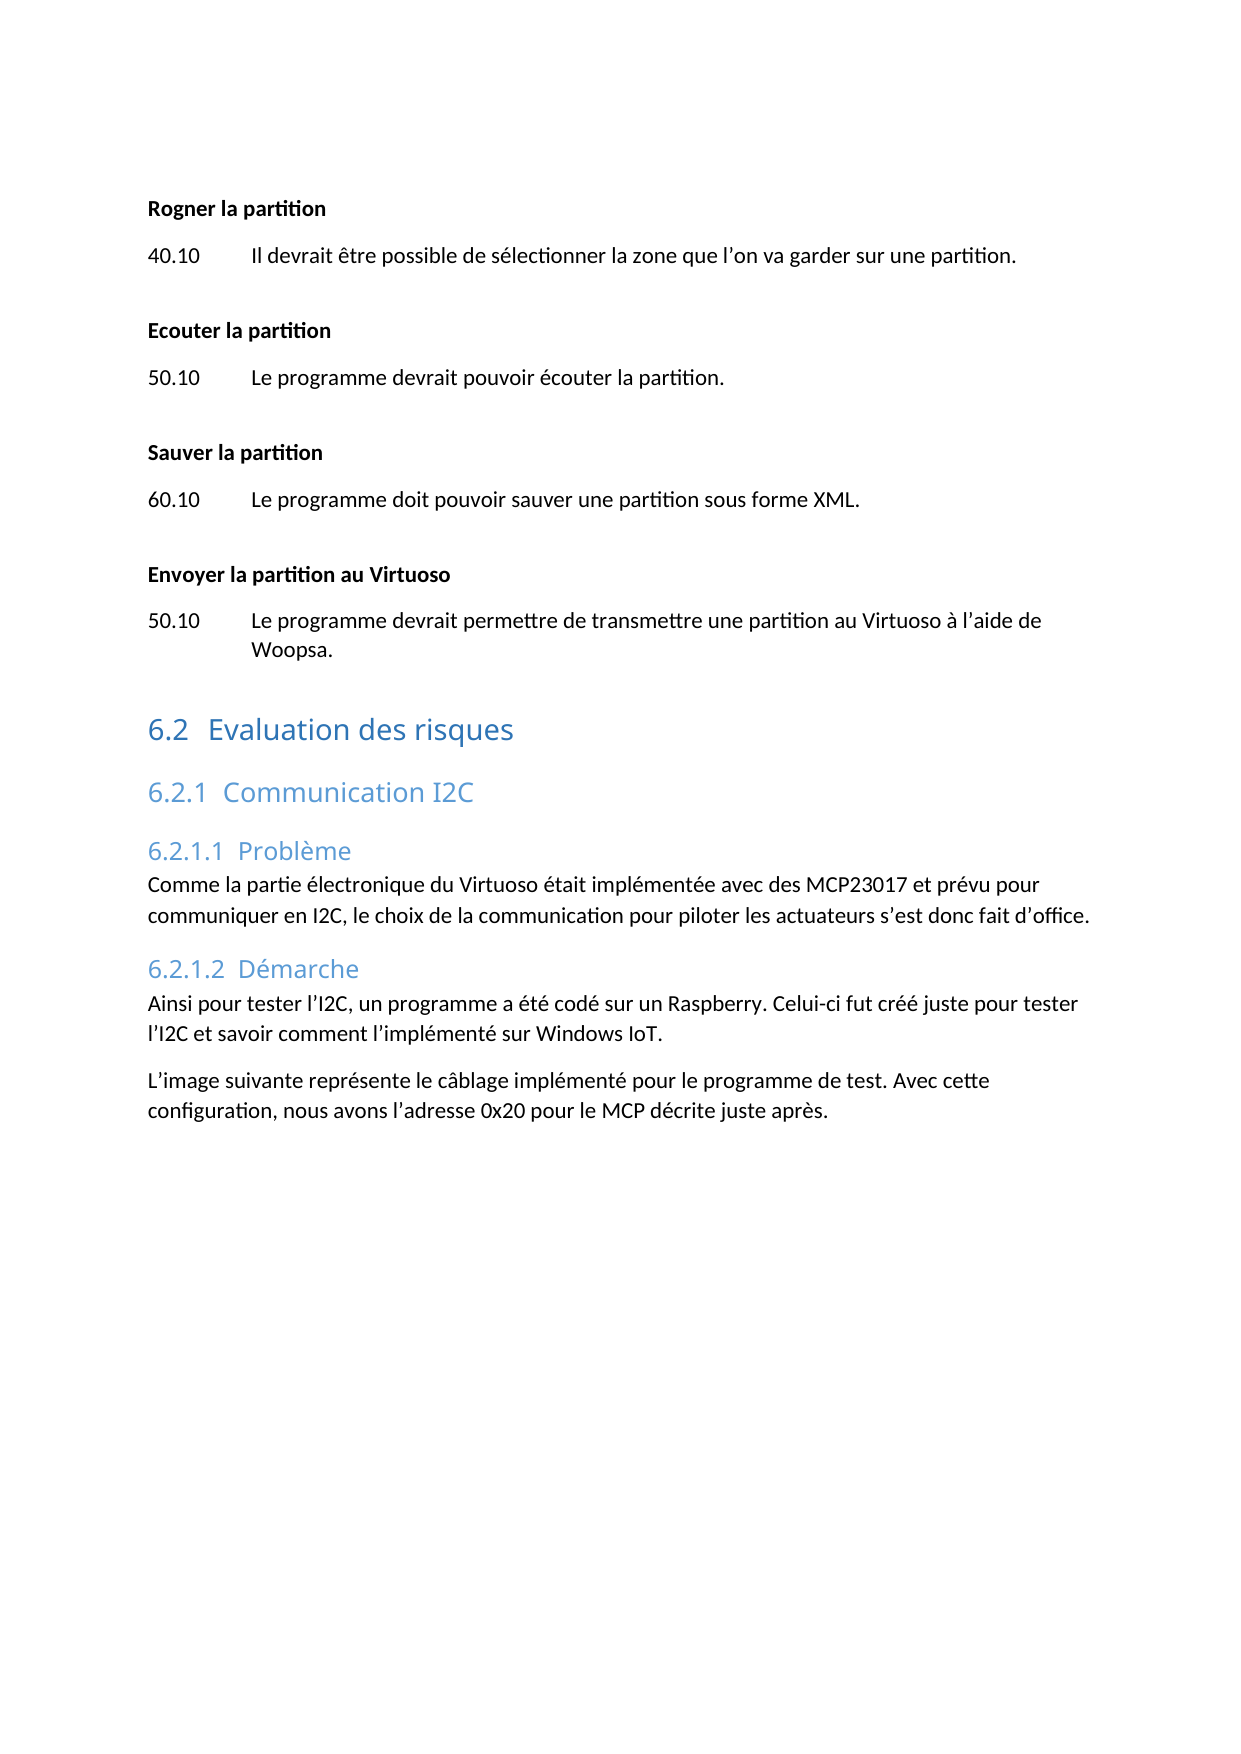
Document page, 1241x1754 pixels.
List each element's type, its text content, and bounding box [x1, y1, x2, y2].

text Ainsi pour tester l’I2C, un programme a été codé sur un Raspberry. Celui-ci fut créé juste pour tester l’I2C et savoir comment l’implémenté sur Windows IoT. [148, 989, 1093, 1047]
table_header Il devrait être possible de sélectionner la zone que l’on va garder sur une partition. [240, 241, 1080, 269]
text Envoyer la partition au Virtuoso [148, 560, 1093, 588]
subtitle Problème [148, 834, 1093, 868]
subtitle Evaluation des risques [148, 709, 1093, 749]
table_header 50.10 [136, 607, 240, 663]
table_header Le programme devrait pouvoir écouter la partition. [240, 363, 1080, 391]
subtitle Démarche [148, 952, 1093, 986]
table_header Le programme doit pouvoir sauver une partition sous forme XML. [240, 485, 1080, 513]
table_header 40.10 [136, 241, 240, 269]
text Comme la partie électronique du Virtuoso était implémentée avec des MCP23017 et prévu pour communiquer en I2C, le choix de la communication pour piloter les actuateurs s’est donc fait d’office. [148, 871, 1093, 929]
text L’image suivante représente le câblage implémenté pour le programme de test. Avec cette configuration, nous avons l’adresse 0x20 pour le MCP décrite juste après. [148, 1066, 1093, 1124]
text Sauver la partition [148, 438, 1093, 466]
subtitle Communication I2C [148, 773, 1093, 810]
table_header 50.10 [136, 363, 240, 391]
table_header Le programme devrait permettre de transmettre une partition au Virtuoso à l’aide de Woopsa. [240, 607, 1080, 663]
text Ecouter la partition [148, 316, 1093, 344]
text Rogner la partition [148, 194, 1093, 222]
table_header 60.10 [136, 485, 240, 513]
